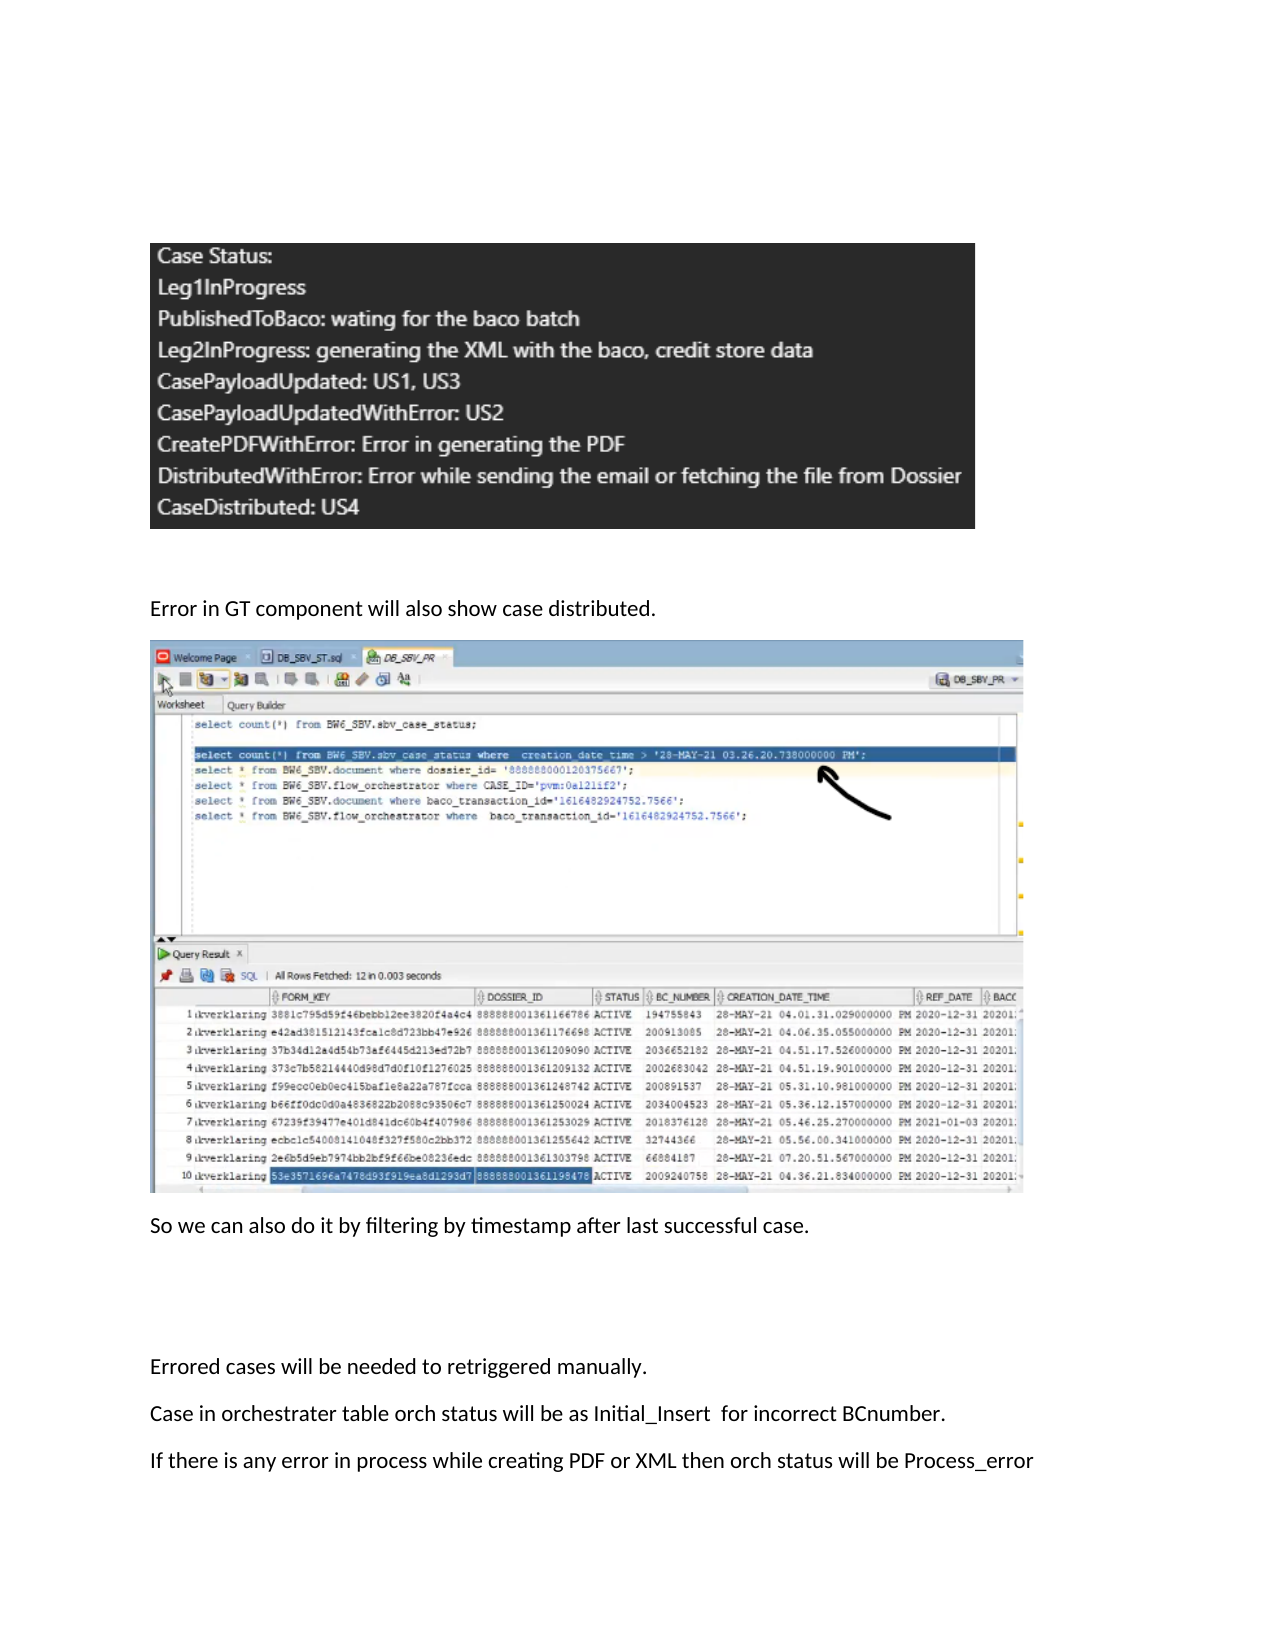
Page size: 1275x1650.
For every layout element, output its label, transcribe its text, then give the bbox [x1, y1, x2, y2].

text So we can also do it by filtering by timestamp after last successful case. [150, 1212, 1125, 1239]
picture [150, 243, 976, 529]
text Case in orchestrater table orch status will be as Initial_Insert for incorrect BCnumber. [150, 1399, 1125, 1427]
text Errored cases will be needed to retriggered manually. [150, 1352, 1125, 1380]
picture [150, 640, 1024, 1193]
text If there is any error in process while creating PDF or XML then orch status will be Process_error [150, 1446, 1125, 1474]
text Error in GT component will also show case distributed. [150, 594, 1125, 622]
